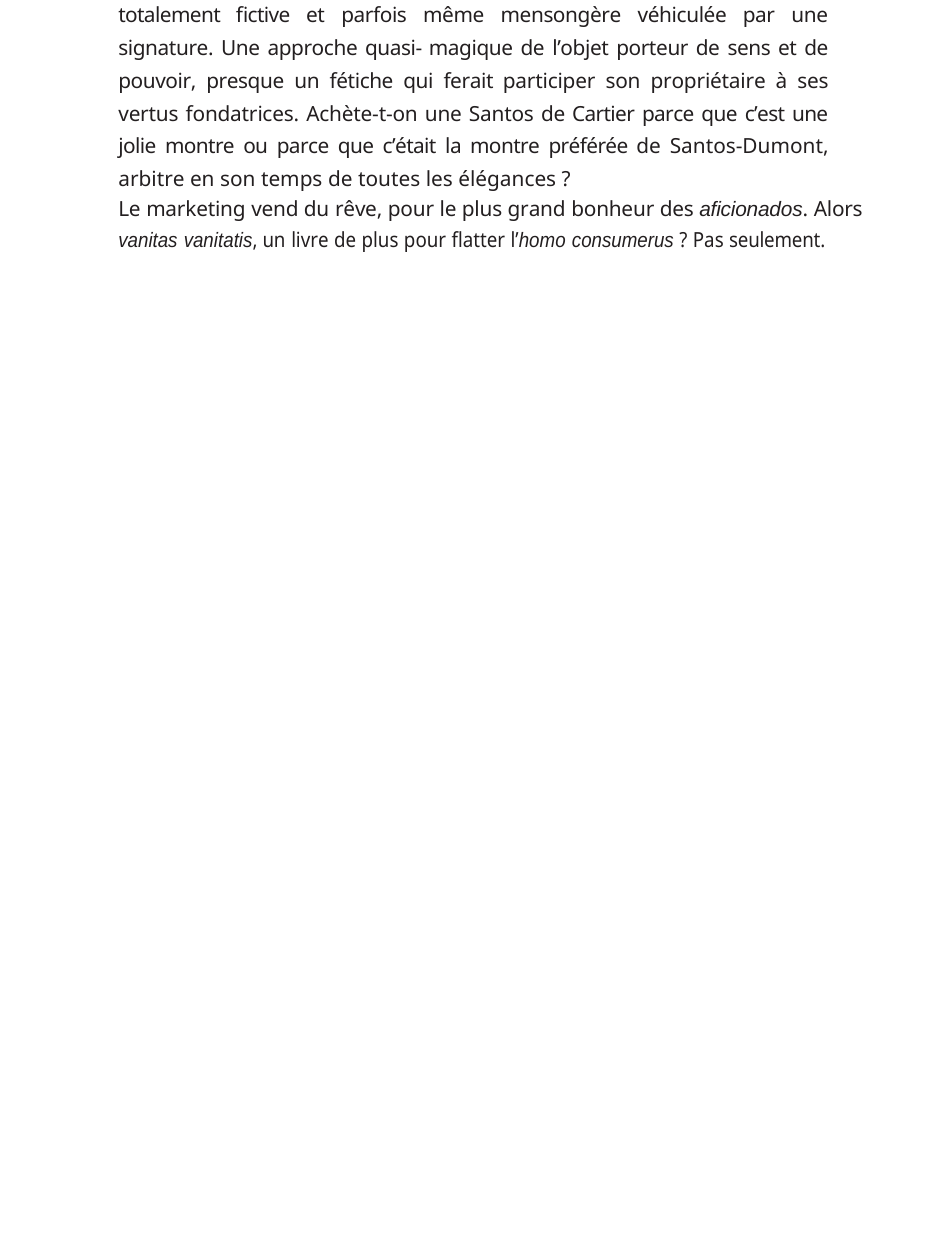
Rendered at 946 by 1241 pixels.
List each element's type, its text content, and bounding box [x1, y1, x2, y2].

text vanitas vanitatis, un livre de plus pour flatter l’homo consumerus ? Pas seulement. [118, 225, 919, 253]
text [118, 0, 829, 193]
text Le marketing vend du rêve, pour le plus grand bonheur des aficionados. Alors [118, 197, 919, 221]
